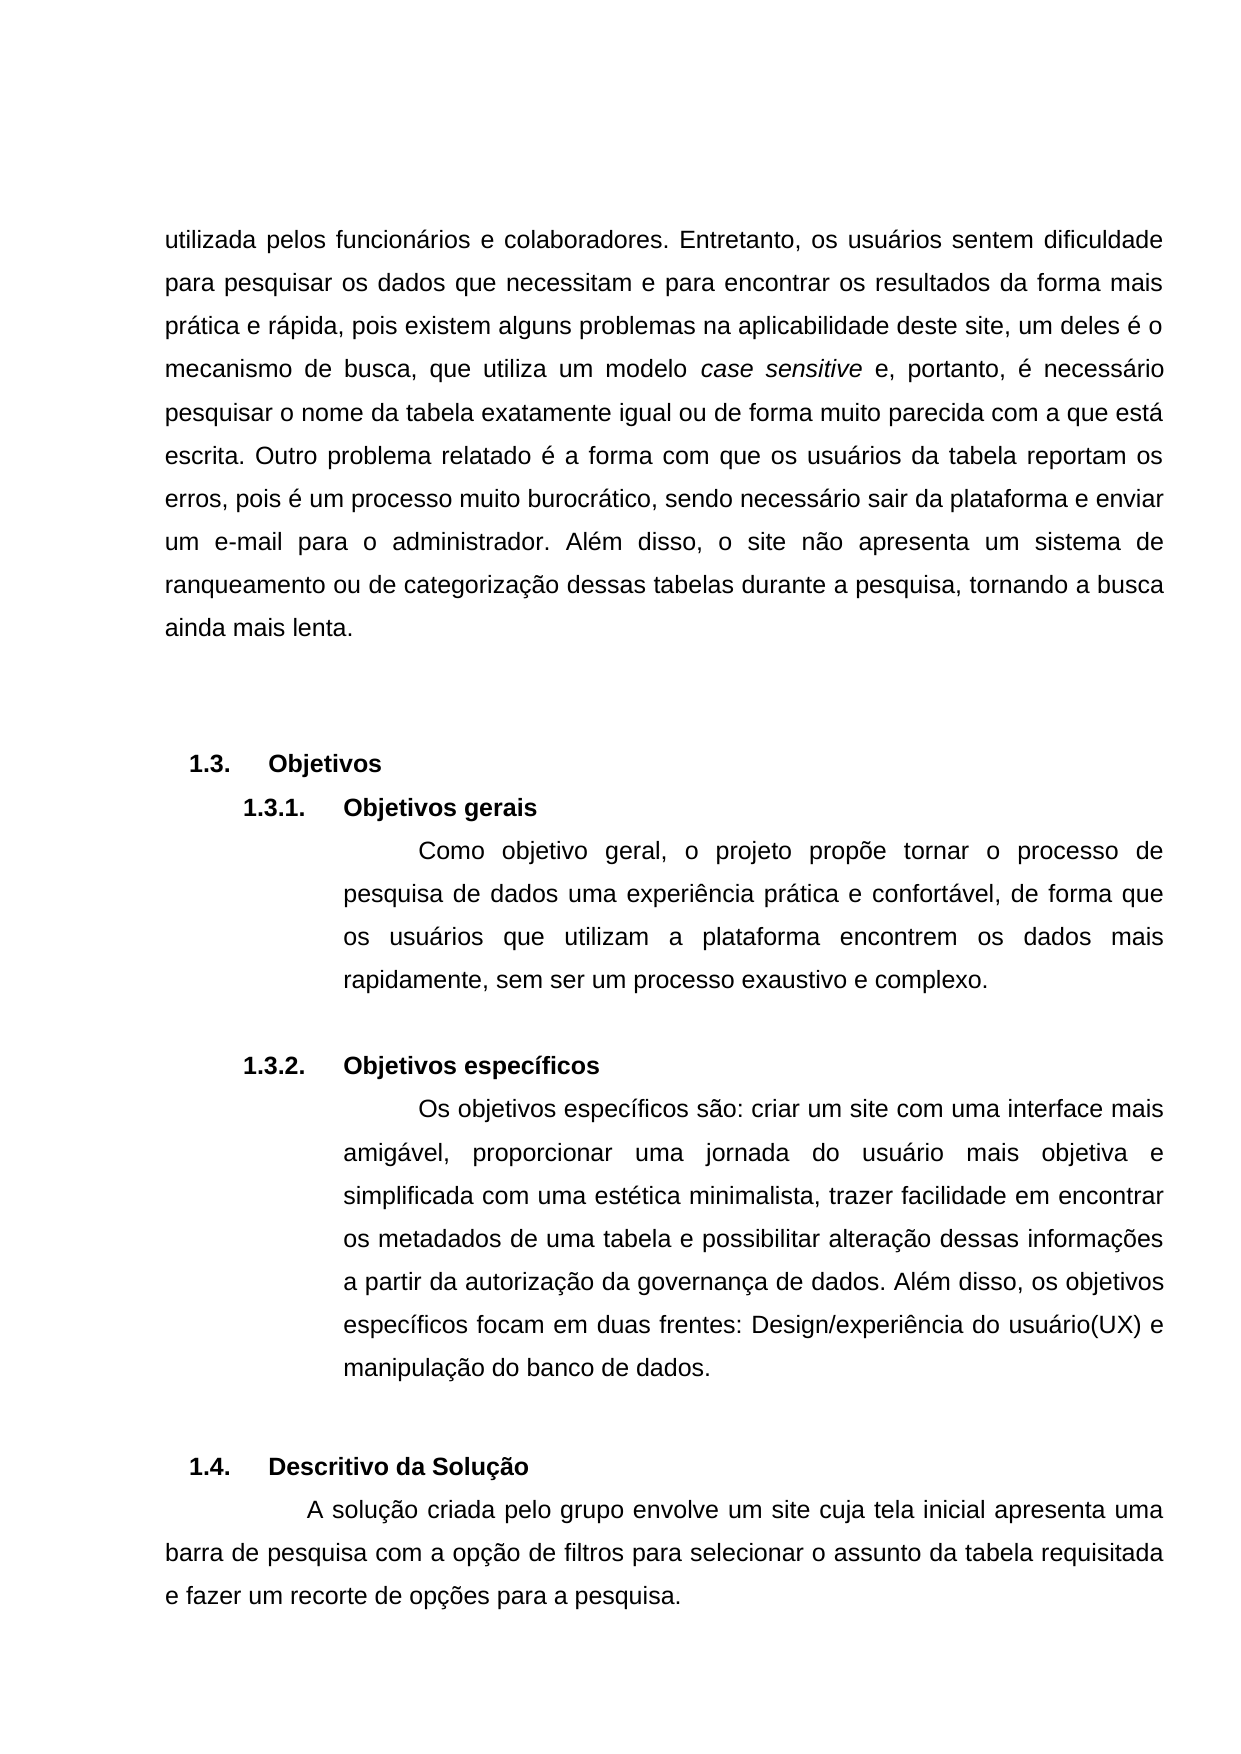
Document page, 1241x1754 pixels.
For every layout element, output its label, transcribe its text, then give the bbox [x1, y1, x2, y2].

text Os objetivos específicos são: criar um site com uma interface mais amigável, proporcionar uma jornada do usuário mais objetiva e simplificada com uma estética minimalista, trazer facilidade em encontrar os metadados de uma tabela e possibilitar alteração dessas informações a partir da autorização da governança de dados. Além disso, os objetivos específicos focam em duas frentes: Design/experiência do usuário(UX) e manipulação do banco de dados. [343, 1094, 1165, 1382]
text A solução criada pelo grupo envolve um site cuja tela inicial apresenta uma barra de pesquisa com a opção de filtros para selecionar o assunto da tabela requisitada e fazer um recorte de opções para a pesquisa. [165, 1495, 1165, 1610]
text Como objetivo geral, o projeto propõe tornar o processo de pesquisa de dados uma experiência prática e confortável, de forma que os usuários que utilizam a plataforma encontrem os dados mais rapidamente, sem ser um processo exaustivo e complexo. [343, 836, 1165, 994]
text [164, 225, 1165, 642]
subtitle Objetivos gerais [306, 792, 1165, 821]
subtitle Objetivos específicos [306, 1051, 1165, 1080]
subtitle Objetivos [231, 749, 1165, 778]
subtitle Descritivo da Solução [231, 1452, 1165, 1481]
